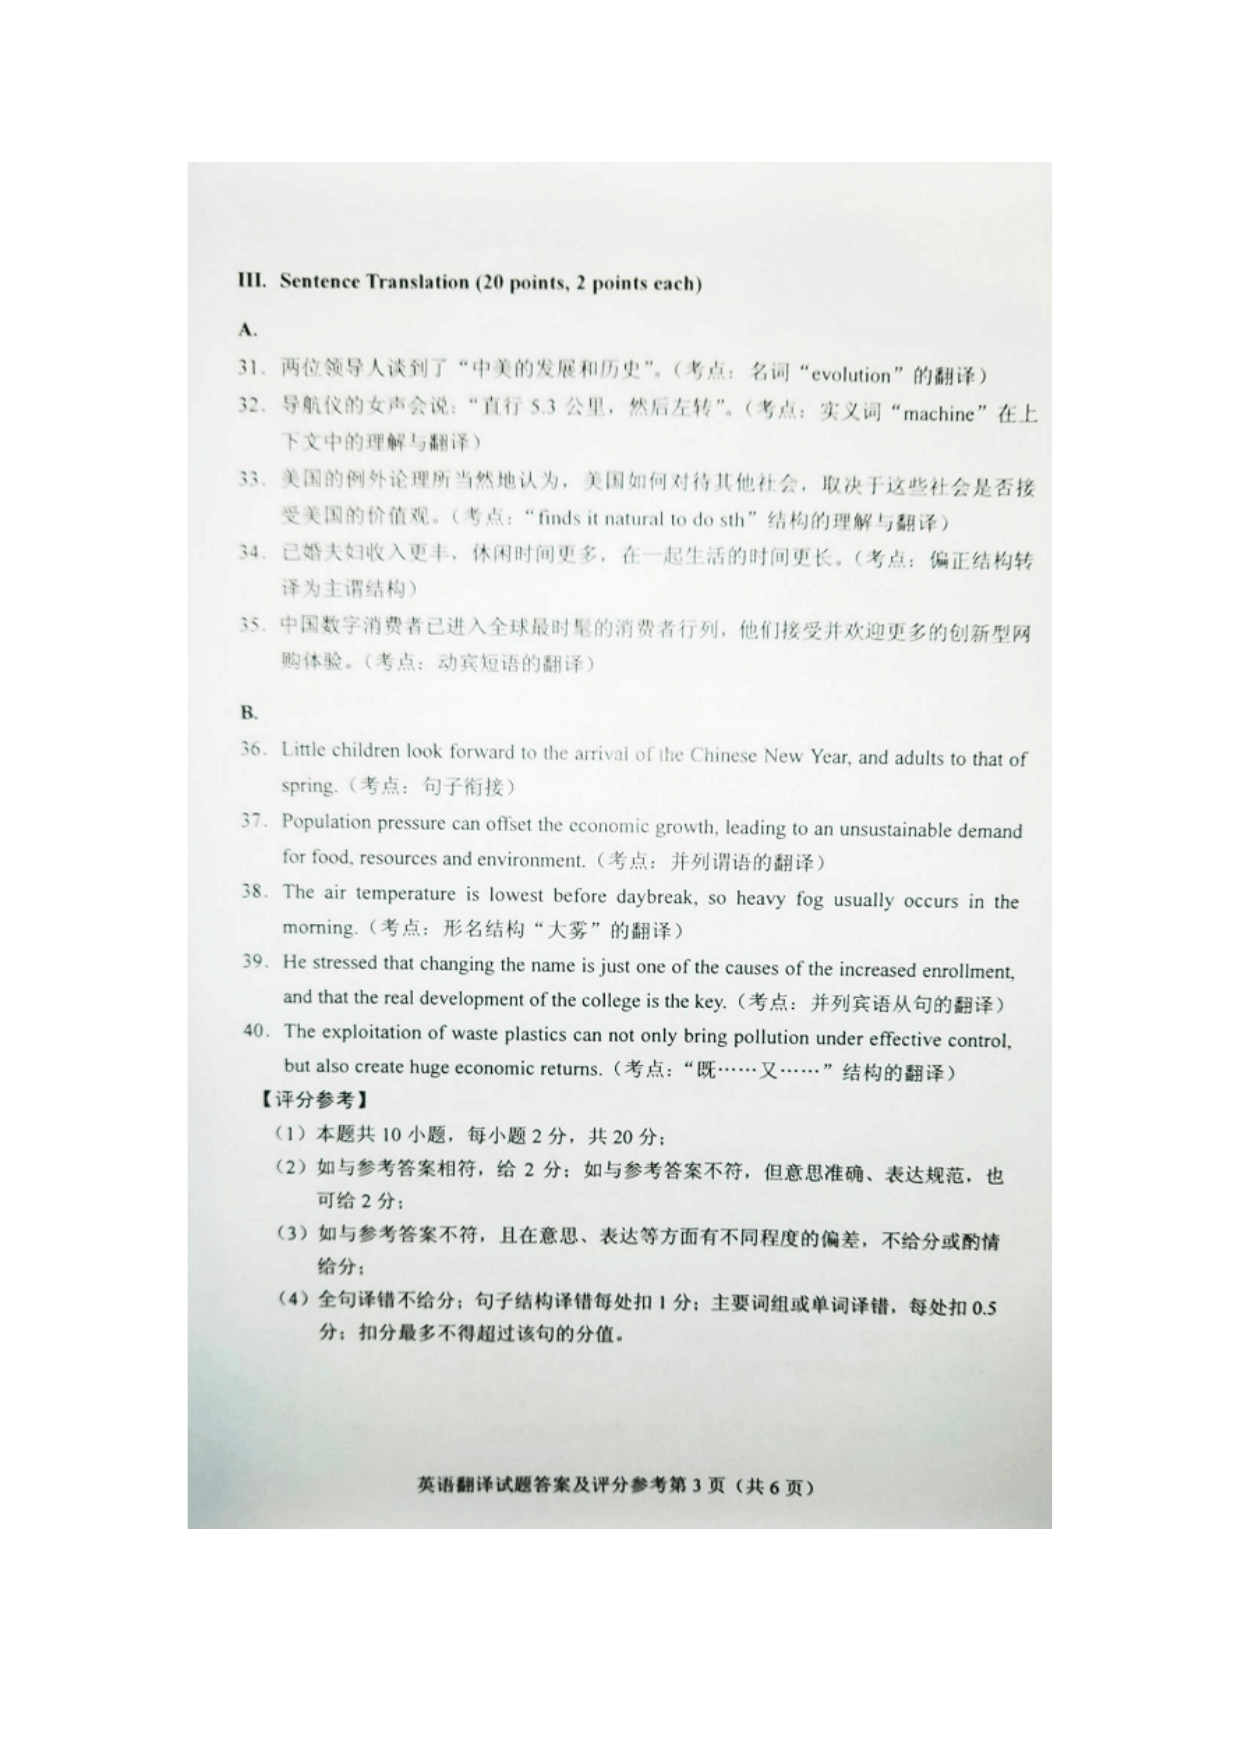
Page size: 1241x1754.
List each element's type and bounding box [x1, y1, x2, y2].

picture [187, 162, 1053, 1529]
